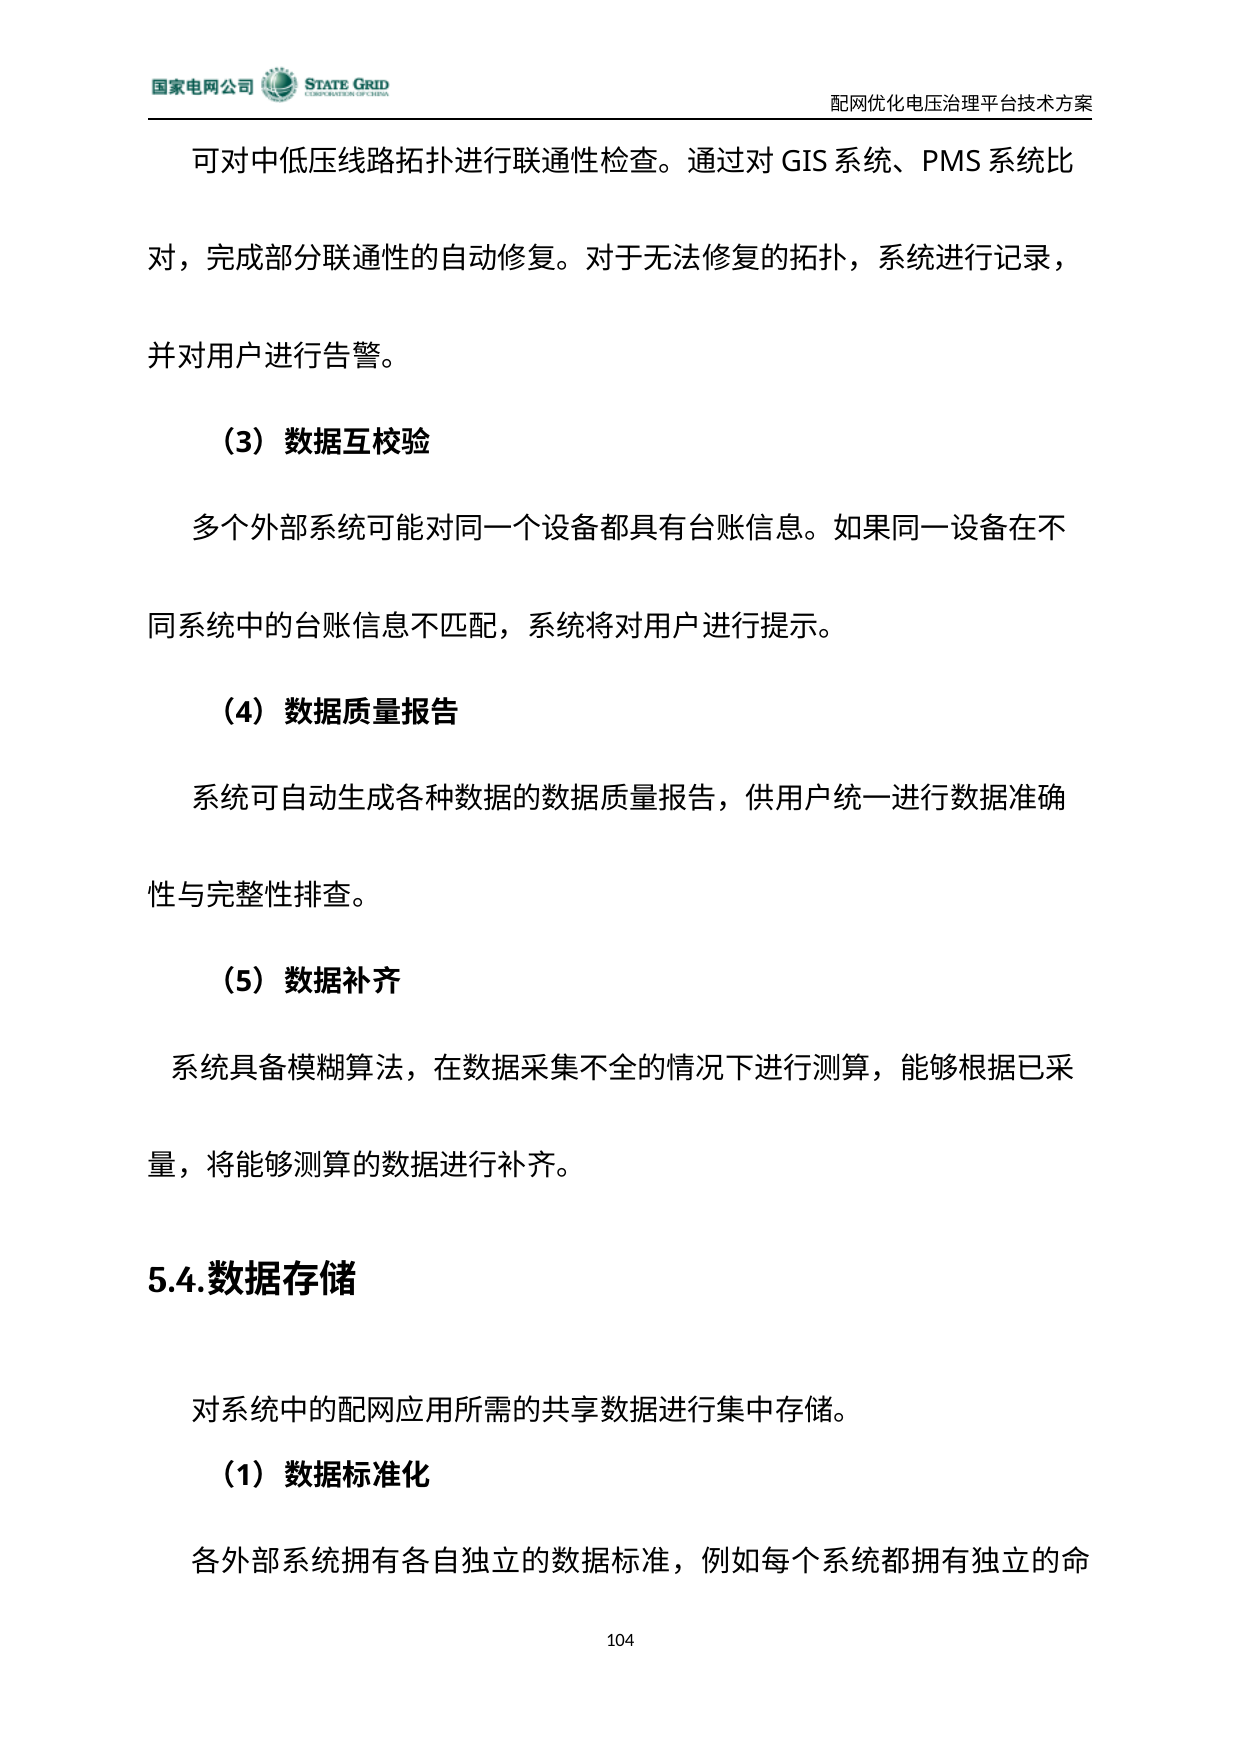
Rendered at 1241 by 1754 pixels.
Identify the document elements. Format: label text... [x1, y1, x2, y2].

text 多个外部系统可能对同一个设备都具有台账信息。如果同一设备在不同系统中的台账信息不匹配，系统将对用户进行提示。 [148, 493, 1092, 656]
text 可对中低压线路拓扑进行联通性检查。通过对GIS系统、PMS系统比对，完成部分联通性的自动修复。对于无法修复的拓扑，系统进行记录，并对用户进行告警。 [148, 126, 1092, 386]
text 系统具备模糊算法，在数据采集不全的情况下进行测算，能够根据已采量，将能够测算的数据进行补齐。 [148, 1033, 1092, 1195]
list 数据标准化 [206, 1440, 1092, 1505]
subtitle 数据存储 [148, 1244, 1092, 1309]
list 数据质量报告 [206, 677, 1092, 742]
list 数据互校验 [206, 407, 1092, 472]
list 数据补齐 [206, 947, 1092, 1012]
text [148, 1526, 1092, 1591]
text 系统可自动生成各种数据的数据质量报告，供用户统一进行数据准确性与完整性排查。 [148, 763, 1092, 926]
text 对系统中的配网应用所需的共享数据进行集中存储。 [148, 1375, 1092, 1440]
